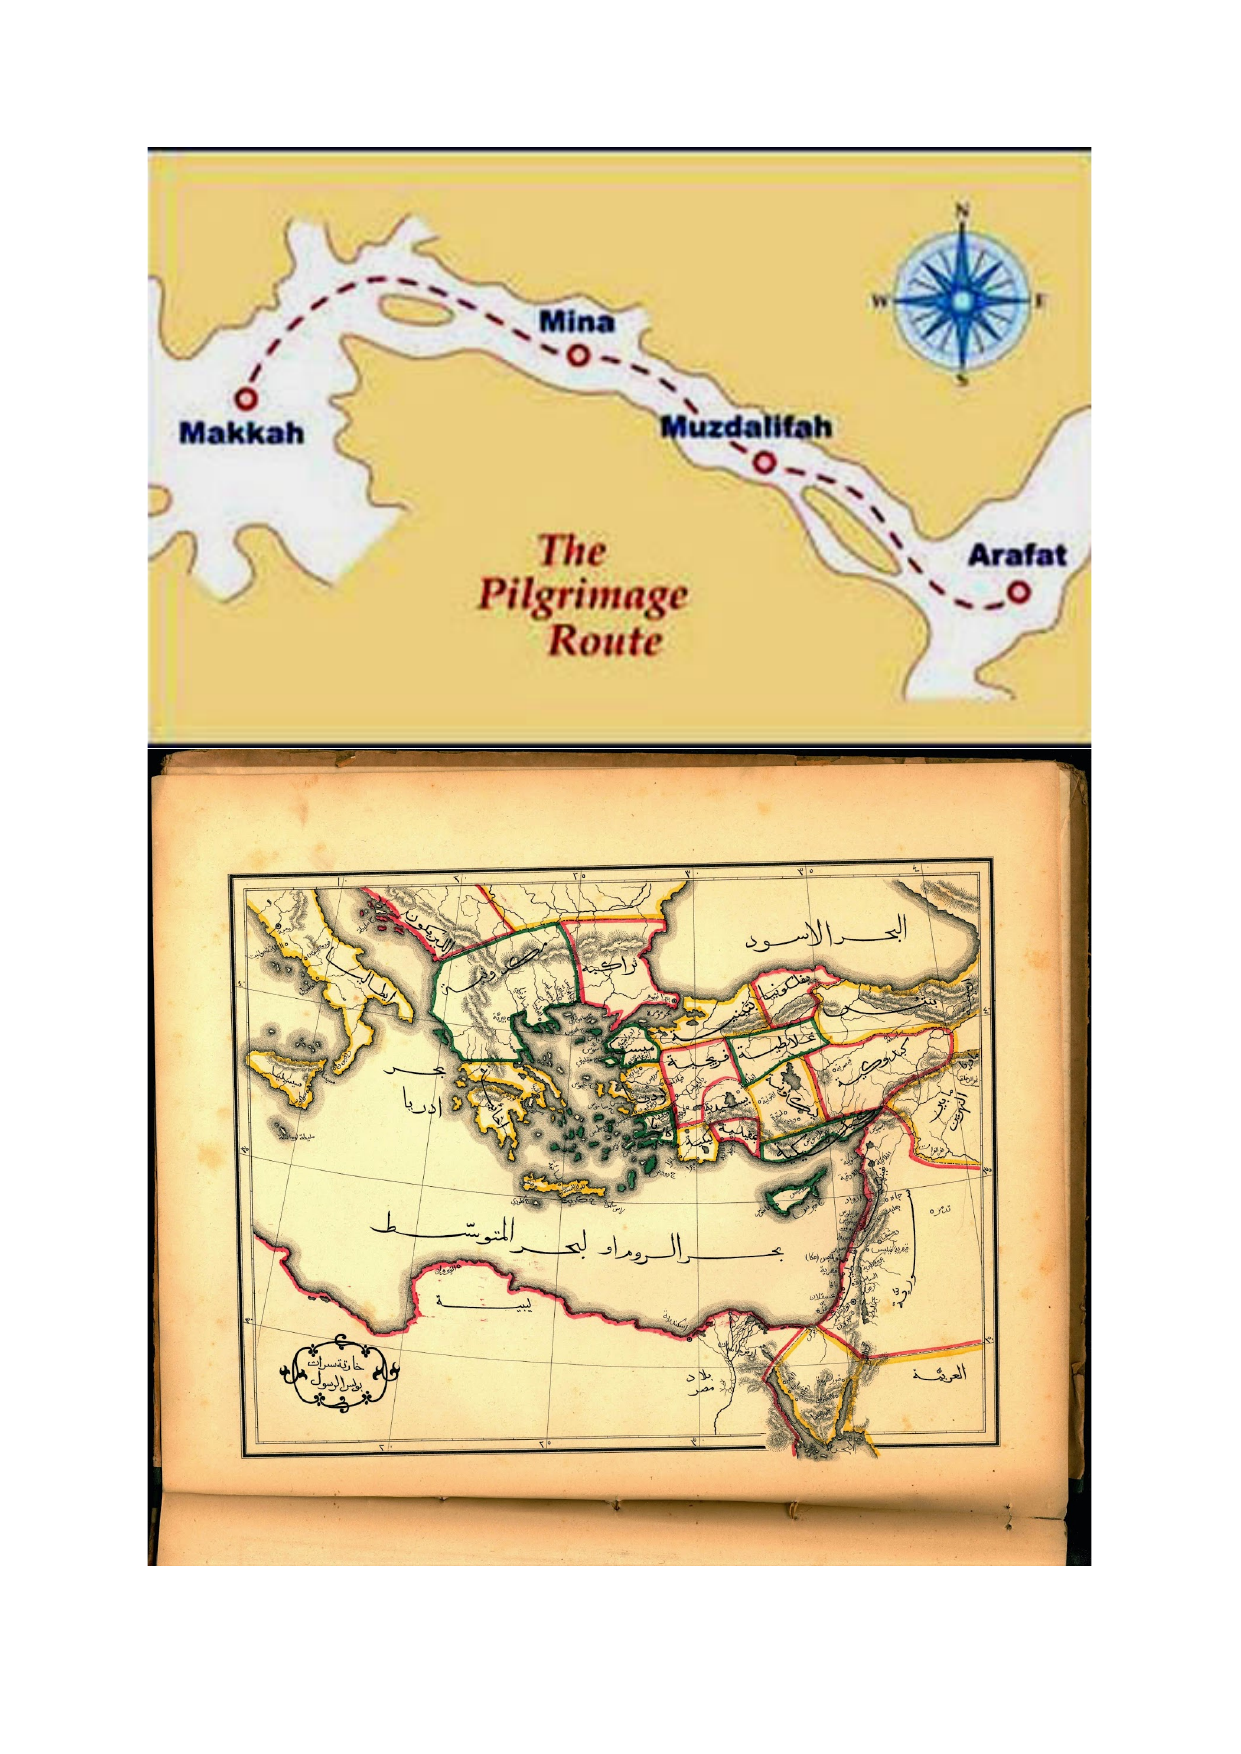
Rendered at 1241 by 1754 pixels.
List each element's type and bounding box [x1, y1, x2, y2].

picture [147, 749, 1092, 1566]
picture [147, 147, 1092, 748]
